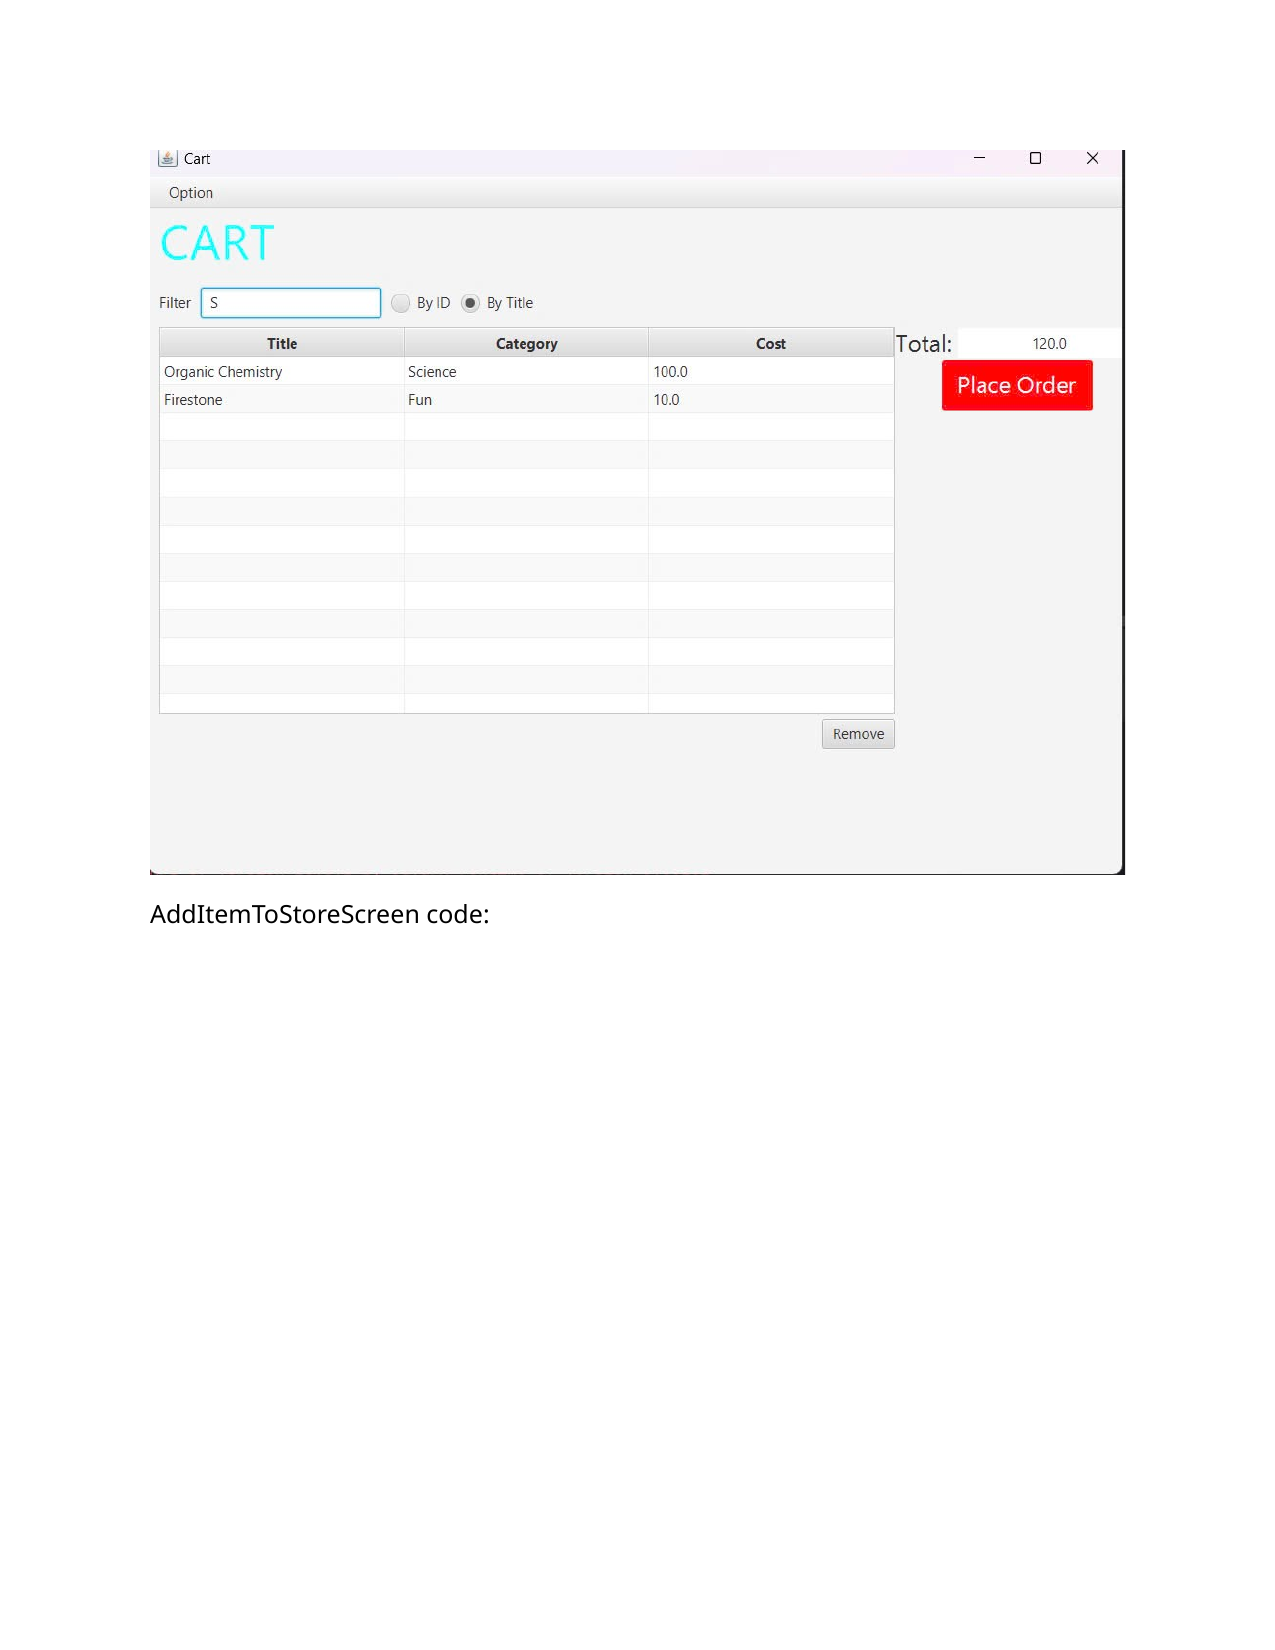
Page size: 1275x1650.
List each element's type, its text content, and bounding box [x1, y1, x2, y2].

text AddItemToStoreScreen code: [150, 897, 1125, 931]
picture [150, 150, 1125, 875]
